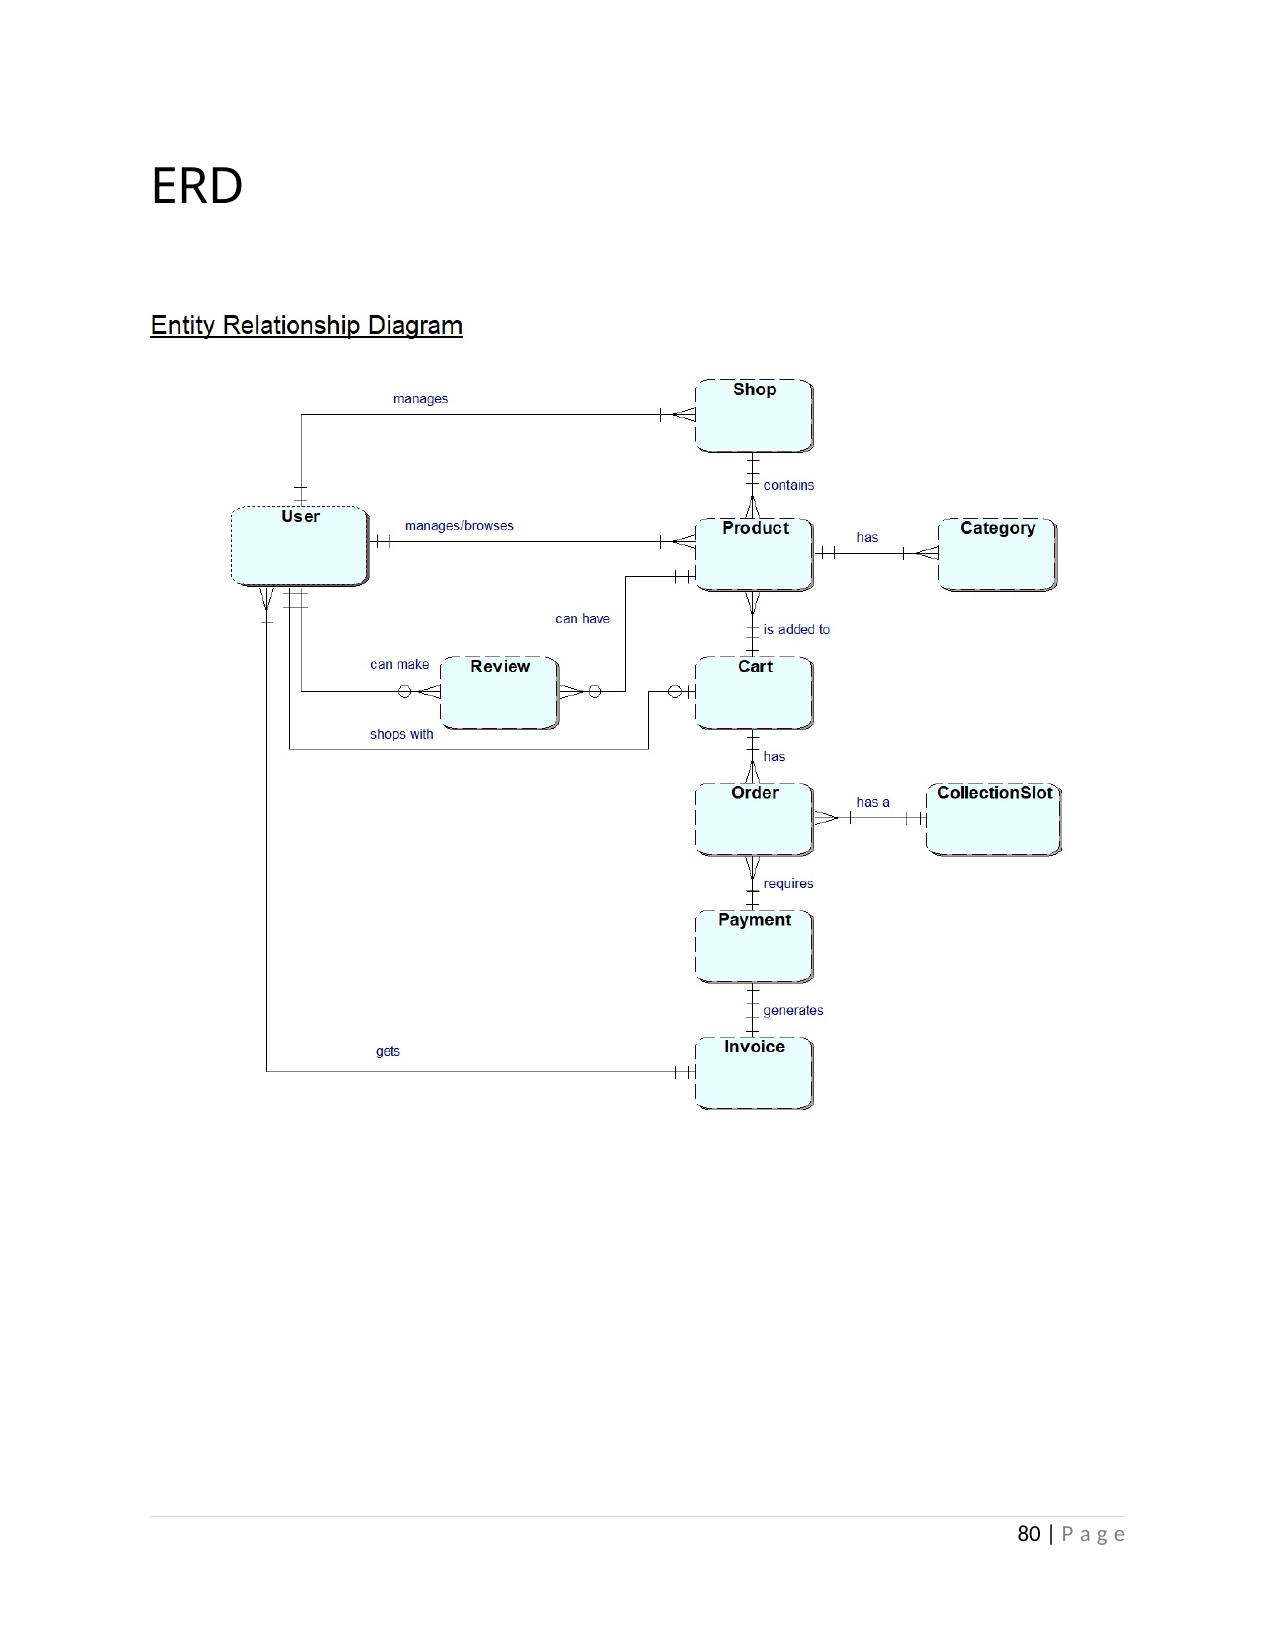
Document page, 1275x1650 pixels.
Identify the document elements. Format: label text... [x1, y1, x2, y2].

text ERD [150, 150, 1125, 218]
picture [150, 311, 1125, 1213]
